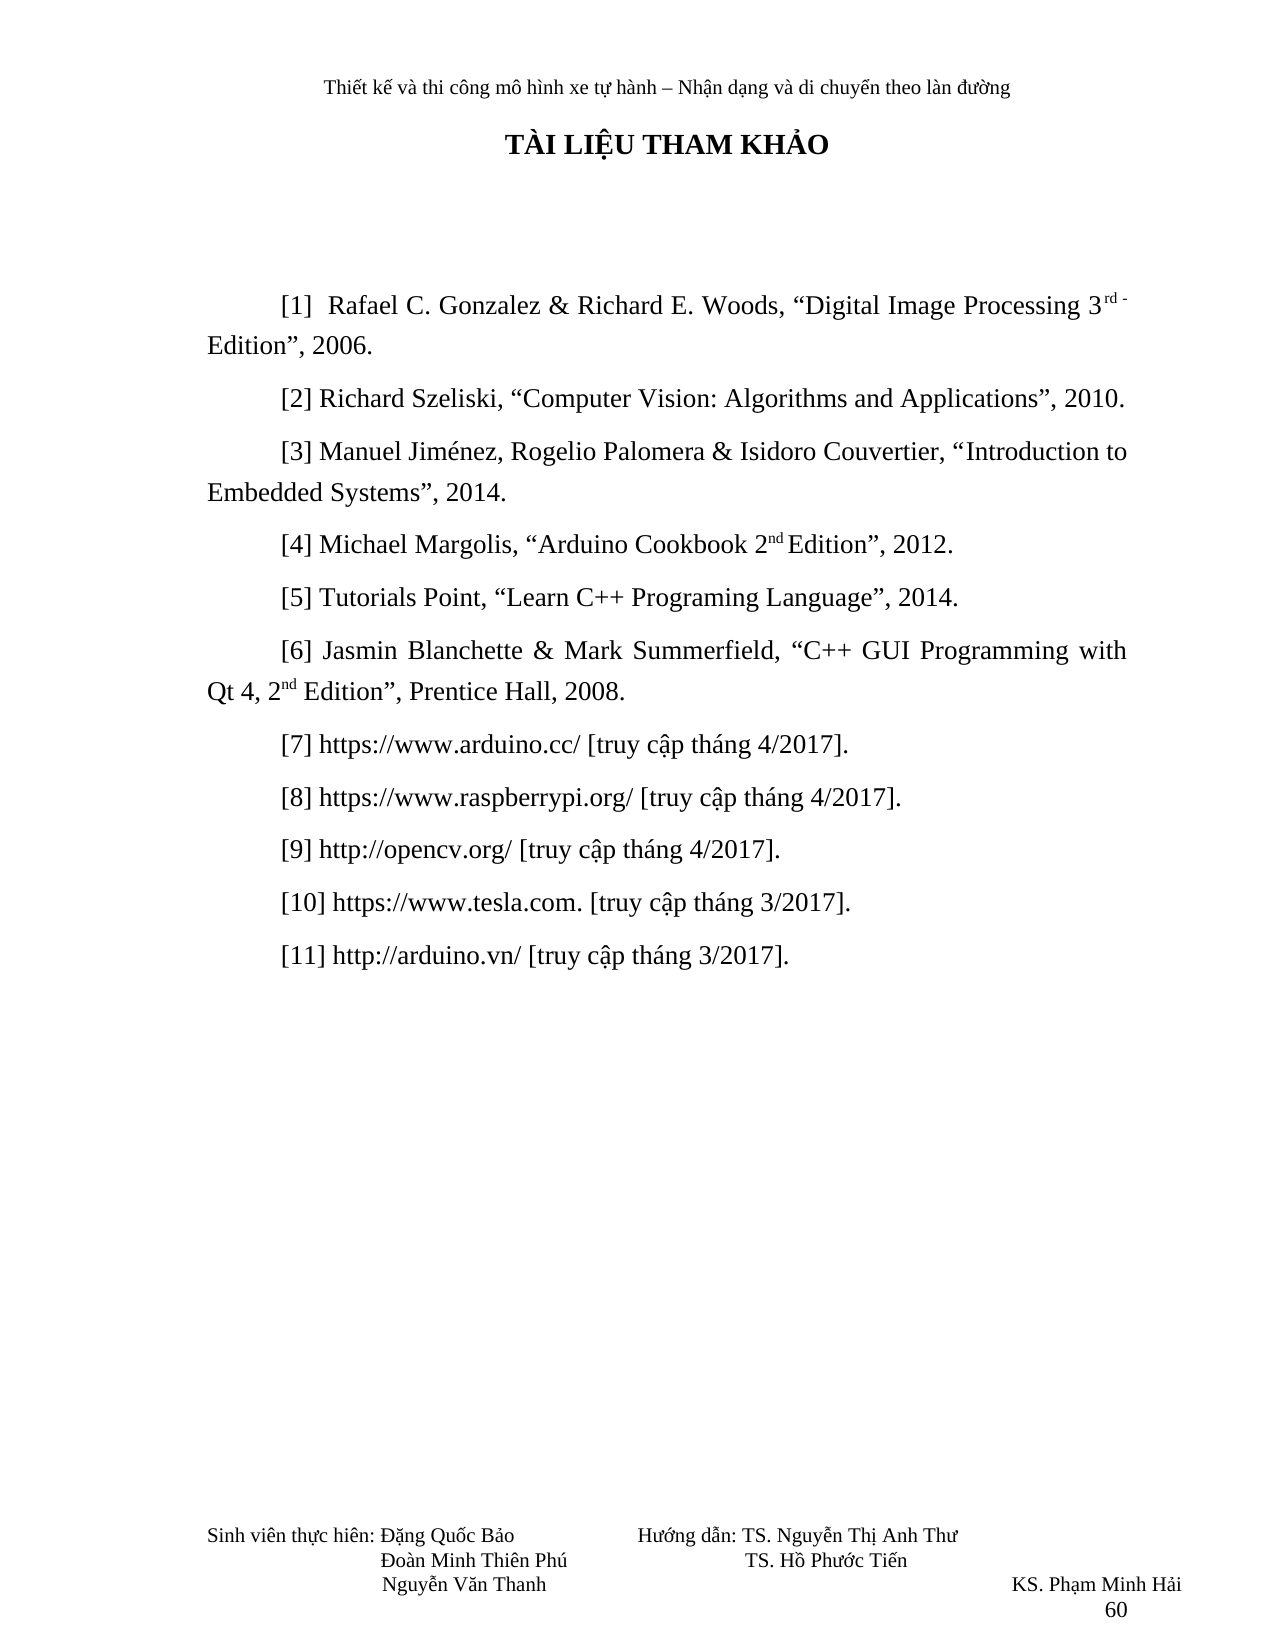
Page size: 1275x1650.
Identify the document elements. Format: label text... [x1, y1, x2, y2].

text [6] Jasmin Blanchette & Mark Summerfield, “C++ GUI Programming with Qt 4, 2nd Edition”, Prentice Hall, 2008. [207, 634, 1127, 706]
text [4] Michael Margolis, “Arduino Cookbook 2nd Edition”, 2012. [207, 528, 1127, 560]
text [1] Rafael C. Gonzalez & Richard E. Woods, “Digital Image Processing 3rd Edition”, 2006. [207, 289, 1127, 361]
text [9] http://opencv.org/ [truy cập tháng 4/2017]. [207, 833, 1127, 865]
text [7] https://www.arduino.cc/ [truy cập tháng 4/2017]. [207, 728, 1127, 759]
text [3] Manuel Jiménez, Rogelio Palomera & Isidoro Couvertier, “Introduction to Embedded Systems”, 2014. [207, 435, 1127, 507]
text [8] https://www.raspberrypi.org/ [truy cập tháng 4/2017]. [207, 781, 1127, 812]
text [10] https://www.tesla.com. [truy cập tháng 3/2017]. [207, 886, 1127, 918]
text [11] http://arduino.vn/ [truy cập tháng 3/2017]. [207, 939, 1127, 971]
text [5] Tutorials Point, “Learn C++ Programing Language”, 2014. [207, 581, 1127, 613]
text [2] Richard Szeliski, “Computer Vision: Algorithms and Applications”, 2010. [207, 382, 1127, 413]
subtitle TÀI LIỆU THAM KHẢO [207, 127, 1127, 161]
